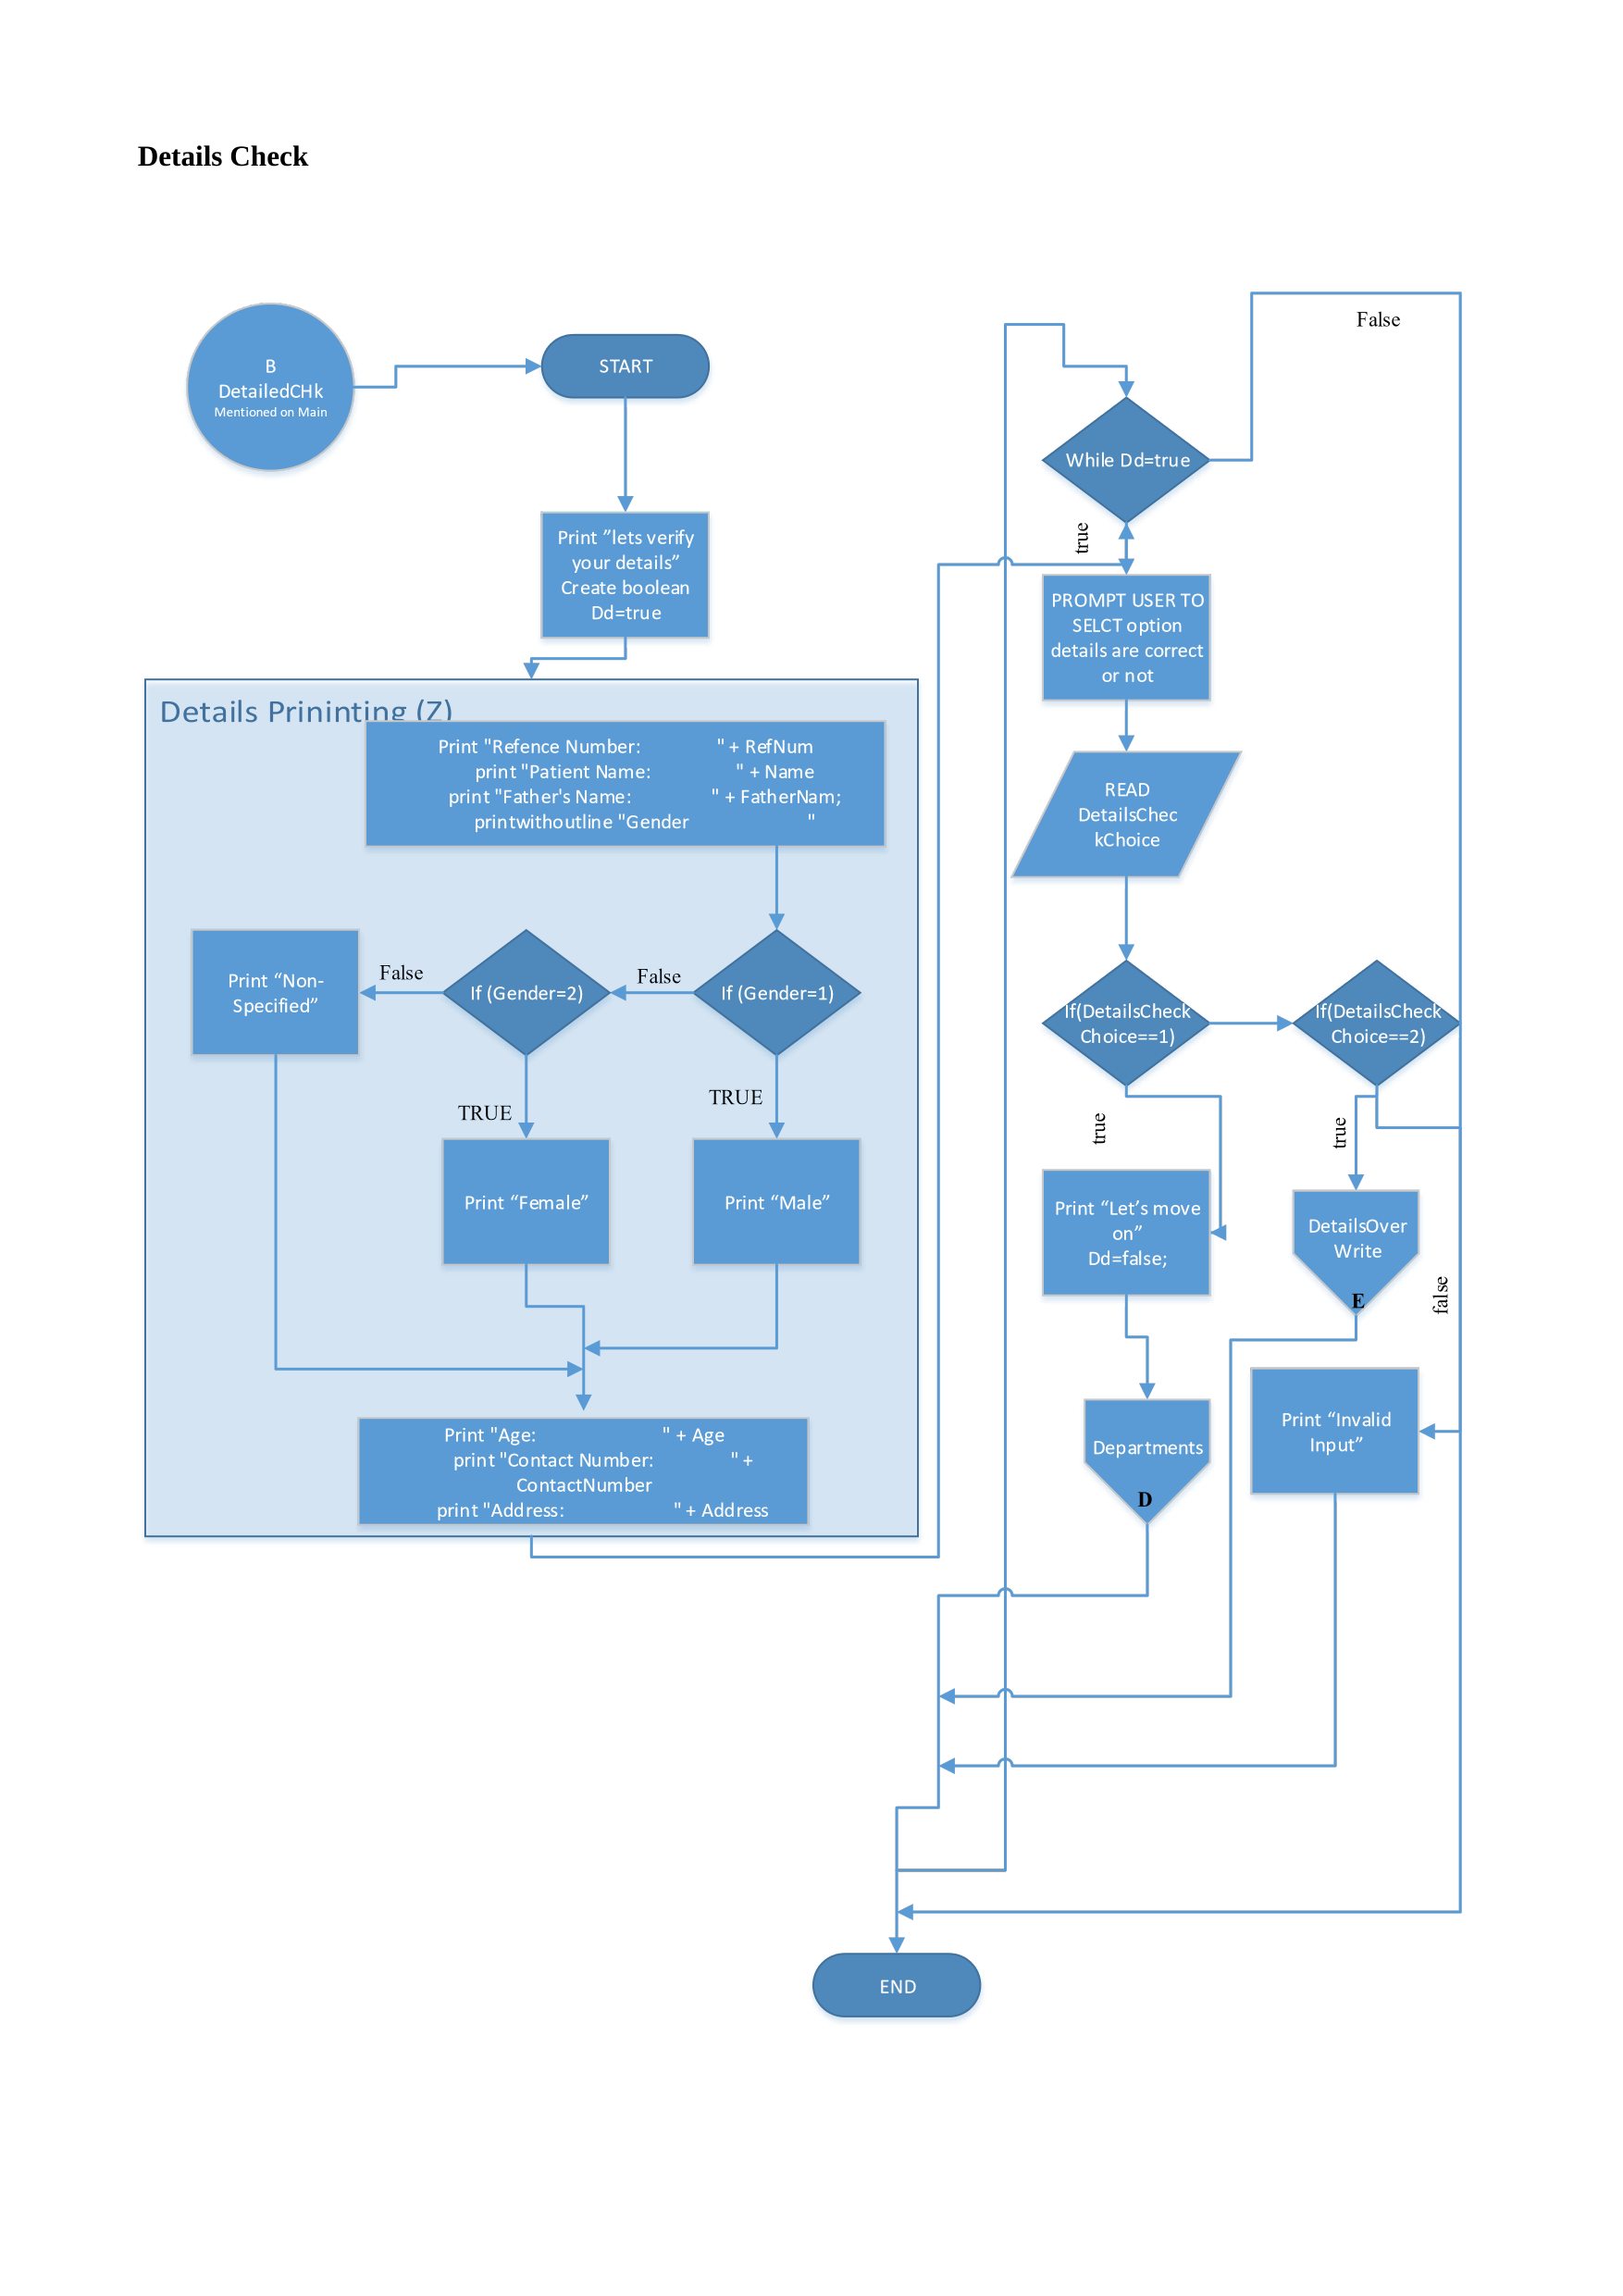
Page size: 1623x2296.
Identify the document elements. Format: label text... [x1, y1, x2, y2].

picture [139, 291, 1466, 2029]
subtitle Details Check [137, 139, 1484, 172]
